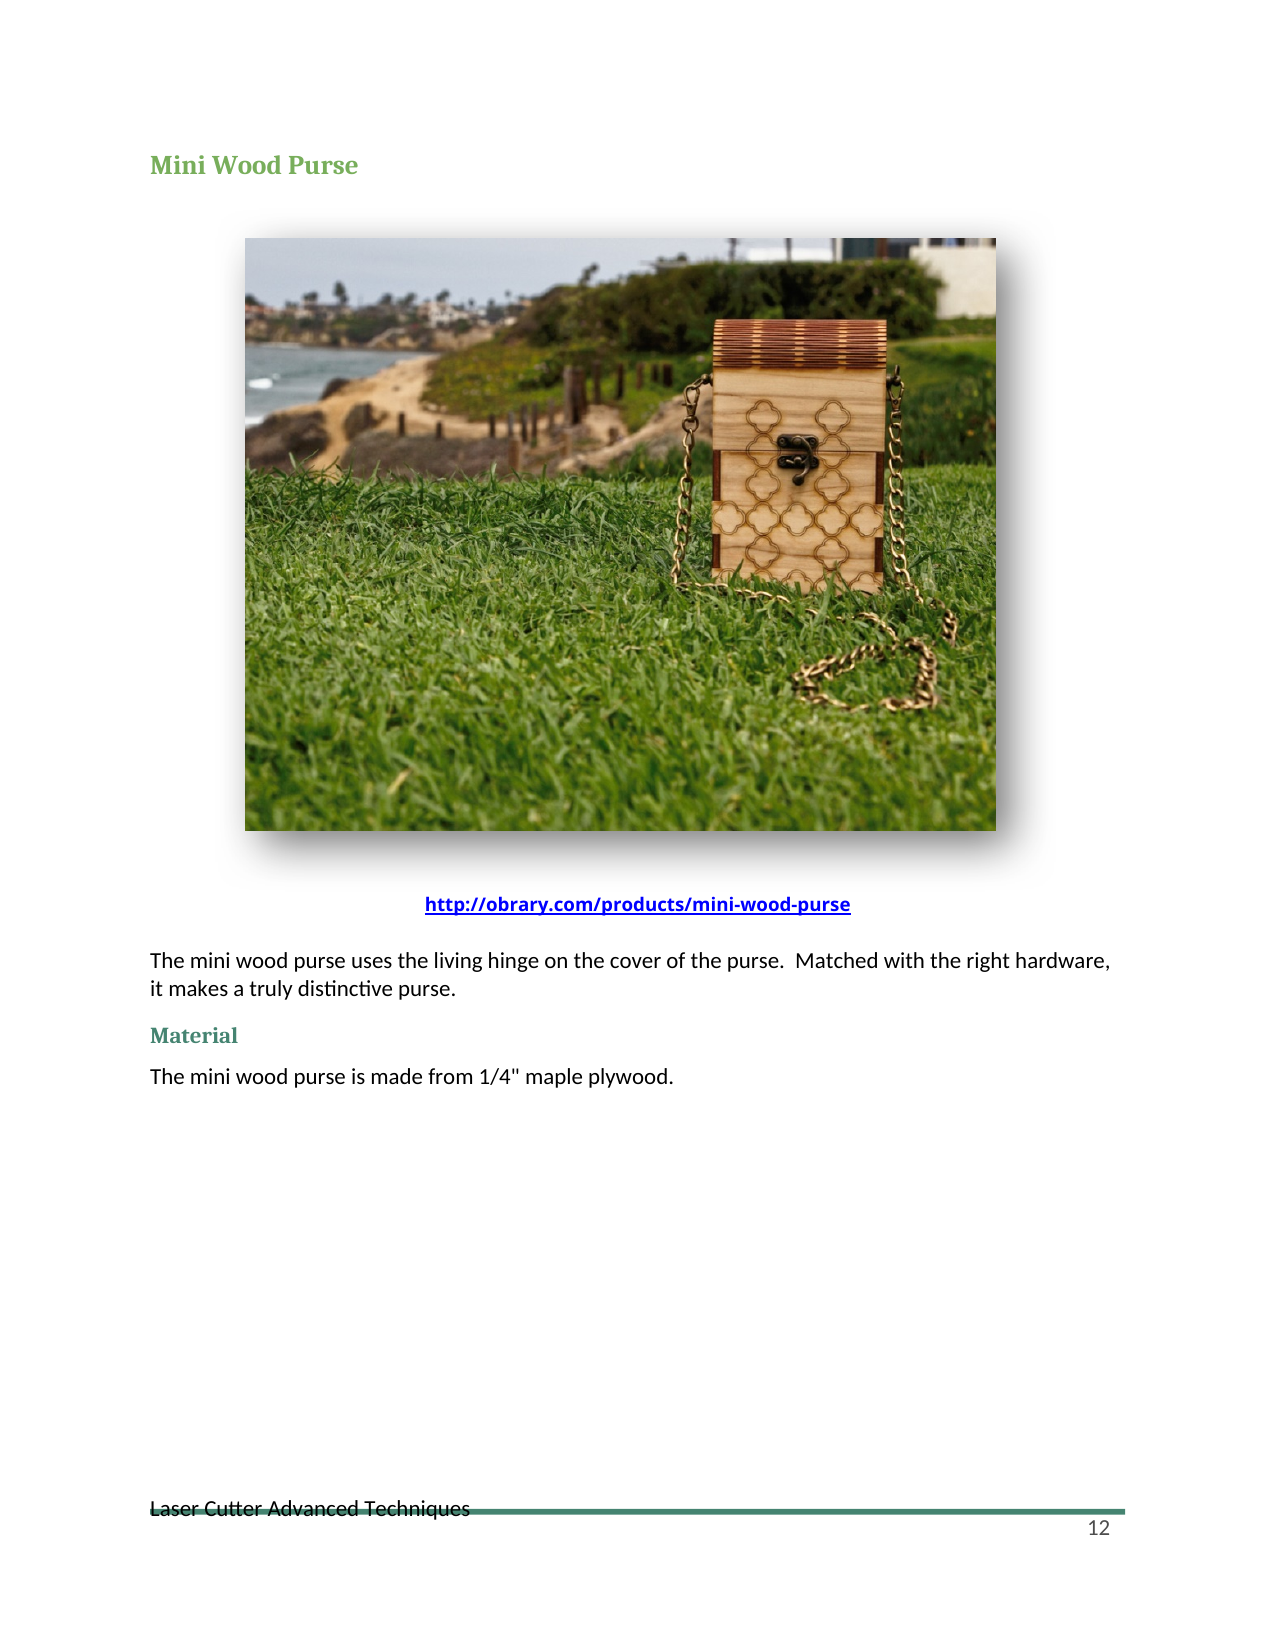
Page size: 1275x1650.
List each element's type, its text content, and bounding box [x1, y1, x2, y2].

text The mini wood purse uses the living hinge on the cover of the purse. Matched with the right hardware, it makes a truly distinctive purse. [150, 946, 1125, 1002]
text http://obrary.com/products/mini-wood-purse [150, 892, 1125, 917]
subtitle Mini Wood Purse [150, 150, 1125, 181]
subtitle Material [150, 1023, 1125, 1049]
picture [245, 238, 996, 831]
text The mini wood purse is made from 1/4" maple plywood. [150, 1062, 1125, 1090]
